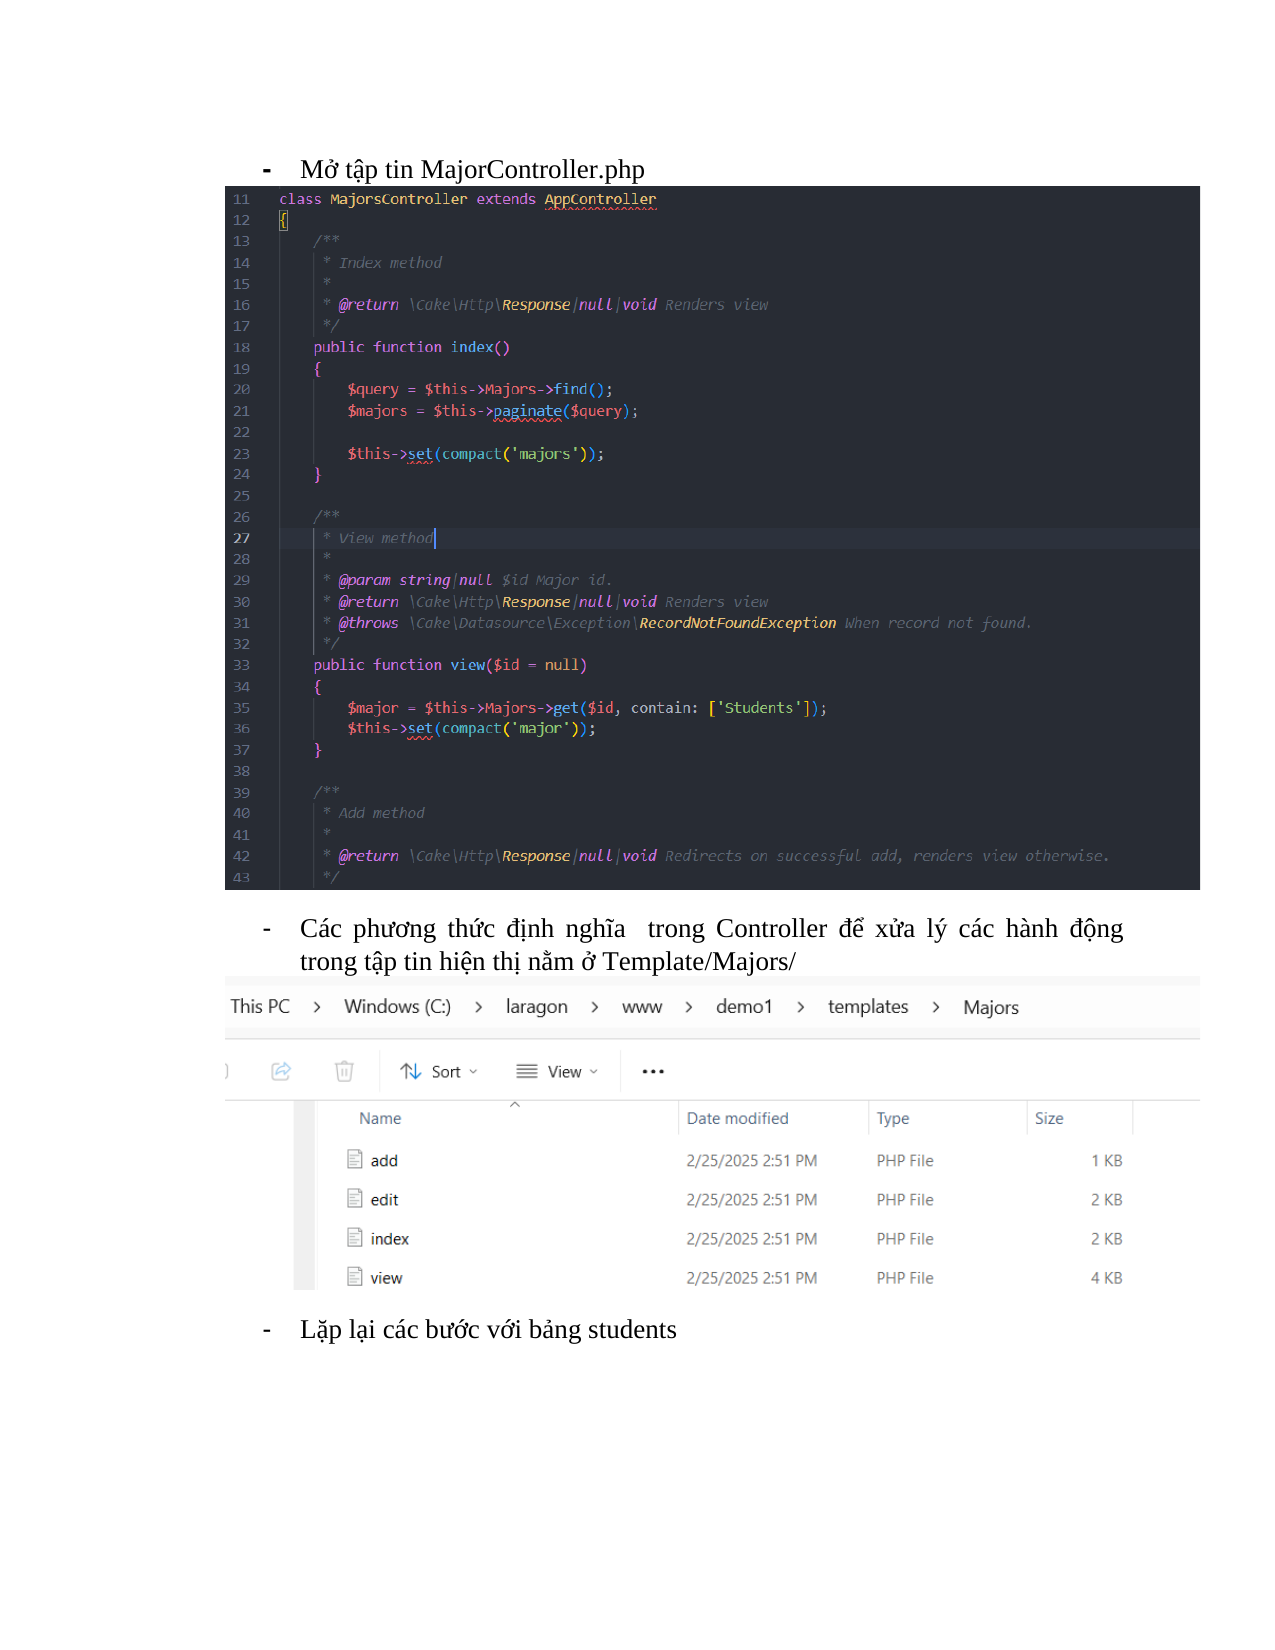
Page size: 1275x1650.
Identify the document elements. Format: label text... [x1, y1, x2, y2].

list Lặp lại các bước với bảng students [262, 1309, 1125, 1346]
picture [225, 976, 1200, 1290]
picture [225, 186, 1200, 890]
list Mở tập tin MajorController.php [262, 150, 1125, 186]
list Các phương thức định nghĩa trong Controller để xửa lý các hành động trong tập tin hiện thị nằm ở Template/Majors/ [262, 909, 1125, 976]
